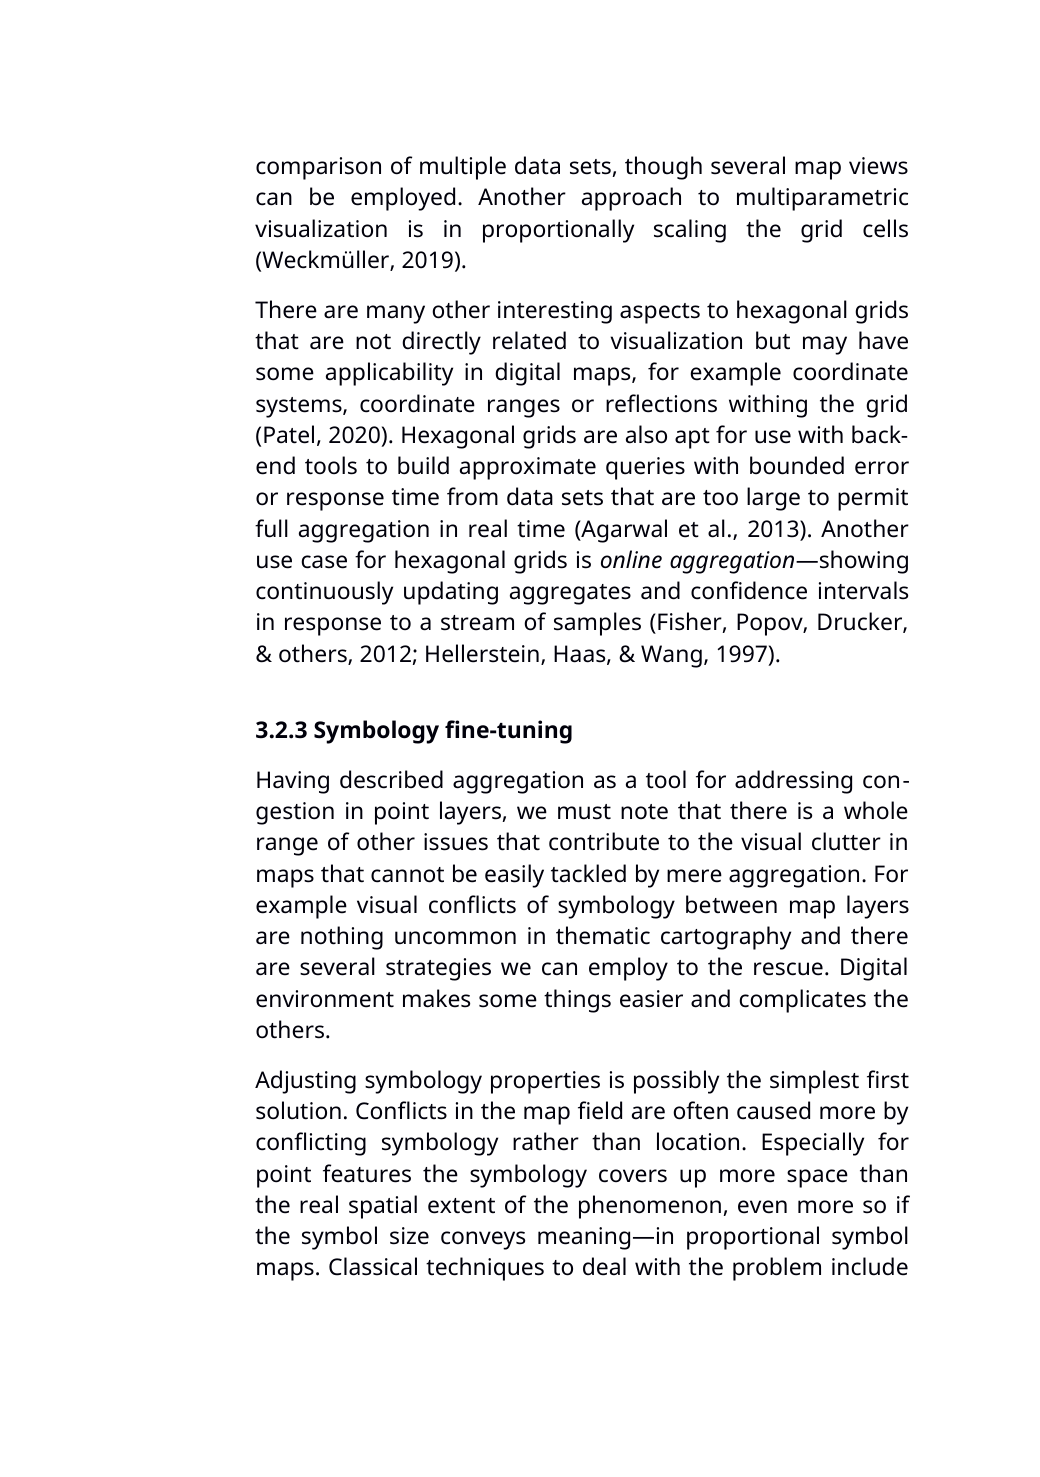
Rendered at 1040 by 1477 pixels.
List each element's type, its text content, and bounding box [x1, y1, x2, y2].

text There are many other interesting aspects to hexagonal grids that are not directly related to visualization but may have some applicability in digital maps, for example coordinate systems, coordinate ranges or reflections withing the grid (Patel, 2020). Hexagonal grids are also apt for use with back-end tools to build approximate queries with bounded error or response time from data sets that are too large to permit full aggregation in real time (Agarwal et al., 2013). Another use case for hexagonal grids is online aggregation—showing continuously updating aggregates and confidence intervals in response to a stream of samples (Fisher, Popov, Drucker, & others, 2012; Hellerstein, Haas, & Wang, 1997). [255, 294, 910, 669]
text Having described aggregation as a tool for addressing congestion in point layers, we must note that there is a whole range of other issues that contribute to the visual clutter in maps that cannot be easily tackled by mere aggregation. For example visual conflicts of symbology between map layers are nothing uncommon in thematic cartography and there are several strategies we can employ to the rescue. Digital environment makes some things easier and complicates the others. [255, 764, 910, 1045]
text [255, 1064, 910, 1282]
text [255, 150, 910, 275]
subtitle 3.2.3 Symbology fine-tuning [255, 714, 910, 745]
